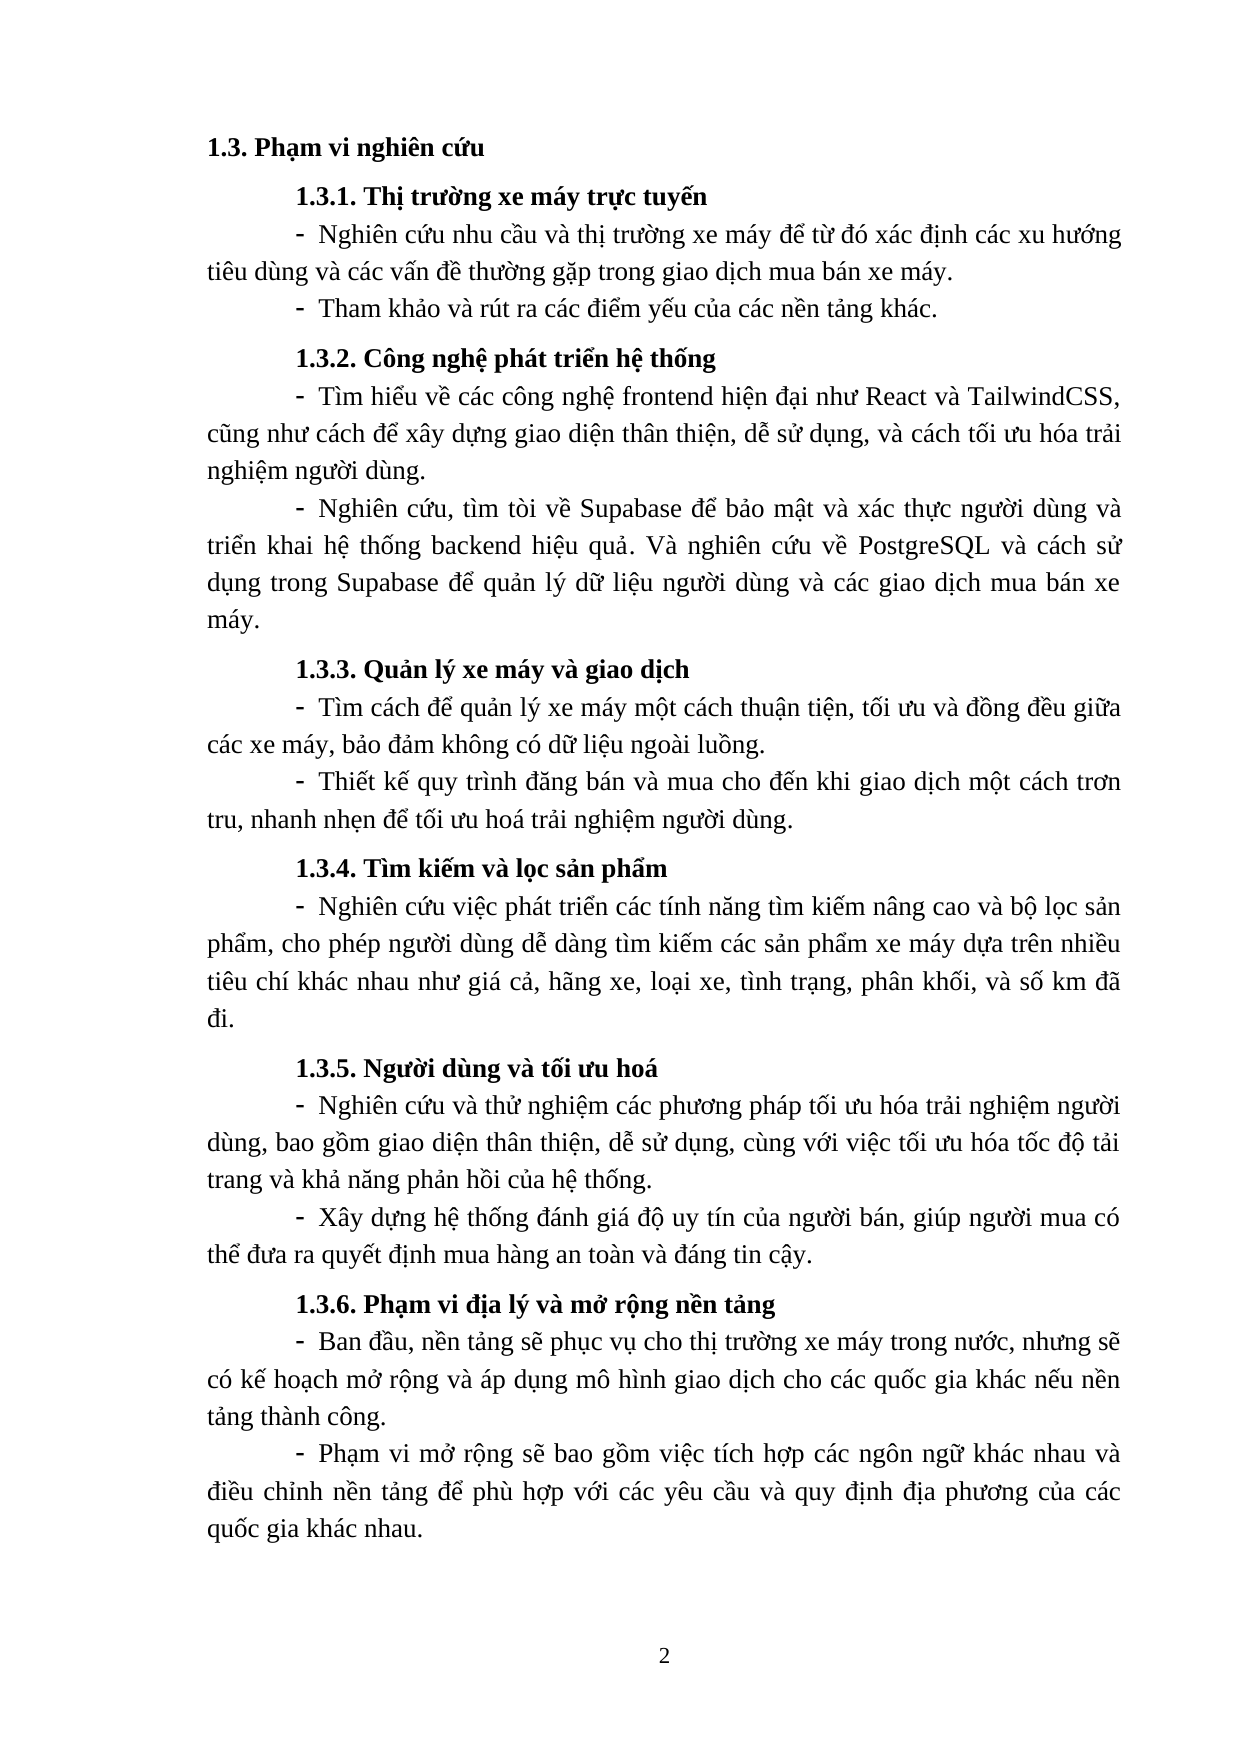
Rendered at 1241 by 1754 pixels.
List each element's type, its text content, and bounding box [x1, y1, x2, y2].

list Phạm vi địa lý và mở rộng nền tảng [207, 1288, 1122, 1319]
list Quản lý xe máy và giao dịch [207, 653, 1122, 684]
list Phạm vi nghiên cứu [207, 131, 1122, 162]
list Nghiên cứu và thử nghiệm các phương pháp tối ưu hóa trải nghiệm người dùng, bao gồm giao diện thân thiện, dễ sử dụng, cùng với việc tối ưu hóa tốc độ tải trang và khả năng phản hồi của hệ thống. [207, 1089, 1122, 1195]
list Xây dựng hệ thống đánh giá độ uy tín của người bán, giúp người mua có thể đưa ra quyết định mua hàng an toàn và đáng tin cậy. [207, 1201, 1122, 1269]
list Thiết kế quy trình đăng bán và mua cho đến khi giao dịch một cách trơn tru, nhanh nhẹn để tối ưu hoá trải nghiệm người dùng. [207, 765, 1122, 834]
list Tìm cách để quản lý xe máy một cách thuận tiện, tối ưu và đồng đều giữa các xe máy, bảo đảm không có dữ liệu ngoài luồng. [207, 691, 1122, 759]
list Nghiên cứu nhu cầu và thị trường xe máy để từ đó xác định các xu hướng tiêu dùng và các vấn đề thường gặp trong giao dịch mua bán xe máy. [207, 218, 1122, 286]
list Người dùng và tối ưu hoá [207, 1052, 1122, 1083]
list Nghiên cứu việc phát triển các tính năng tìm kiếm nâng cao và bộ lọc sản phẩm, cho phép người dùng dễ dàng tìm kiếm các sản phẩm xe máy dựa trên nhiều tiêu chí khác nhau như giá cả, hãng xe, loại xe, tình trạng, phân khối, và số km đã đi. [207, 890, 1122, 1033]
list Tìm kiếm và lọc sản phẩm [207, 853, 1122, 884]
list Công nghệ phát triển hệ thống [207, 342, 1122, 373]
list Phạm vi mở rộng sẽ bao gồm việc tích hợp các ngôn ngữ khác nhau và điều chỉnh nền tảng để phù hợp với các yêu cầu và quy định địa phương của các quốc gia khác nhau. [207, 1437, 1122, 1543]
list Ban đầu, nền tảng sẽ phục vụ cho thị trường xe máy trong nước, nhưng sẽ có kế hoạch mở rộng và áp dụng mô hình giao dịch cho các quốc gia khác nếu nền tảng thành công. [207, 1325, 1122, 1431]
list Thị trường xe máy trực tuyến [207, 180, 1122, 212]
list Tìm hiểu về các công nghệ frontend hiện đại như React và TailwindCSS, cũng như cách để xây dựng giao diện thân thiện, dễ sử dụng, và cách tối ưu hóa trải nghiệm người dùng. [207, 380, 1122, 486]
list Nghiên cứu, tìm tòi về Supabase để bảo mật và xác thực người dùng và triển khai hệ thống backend hiệu quả. Và nghiên cứu về PostgreSQL và cách sử dụng trong Supabase để quản lý dữ liệu người dùng và các giao dịch mua bán xe máy. [207, 492, 1122, 635]
list Tham khảo và rút ra các điểm yếu của các nền tảng khác. [207, 292, 1122, 324]
